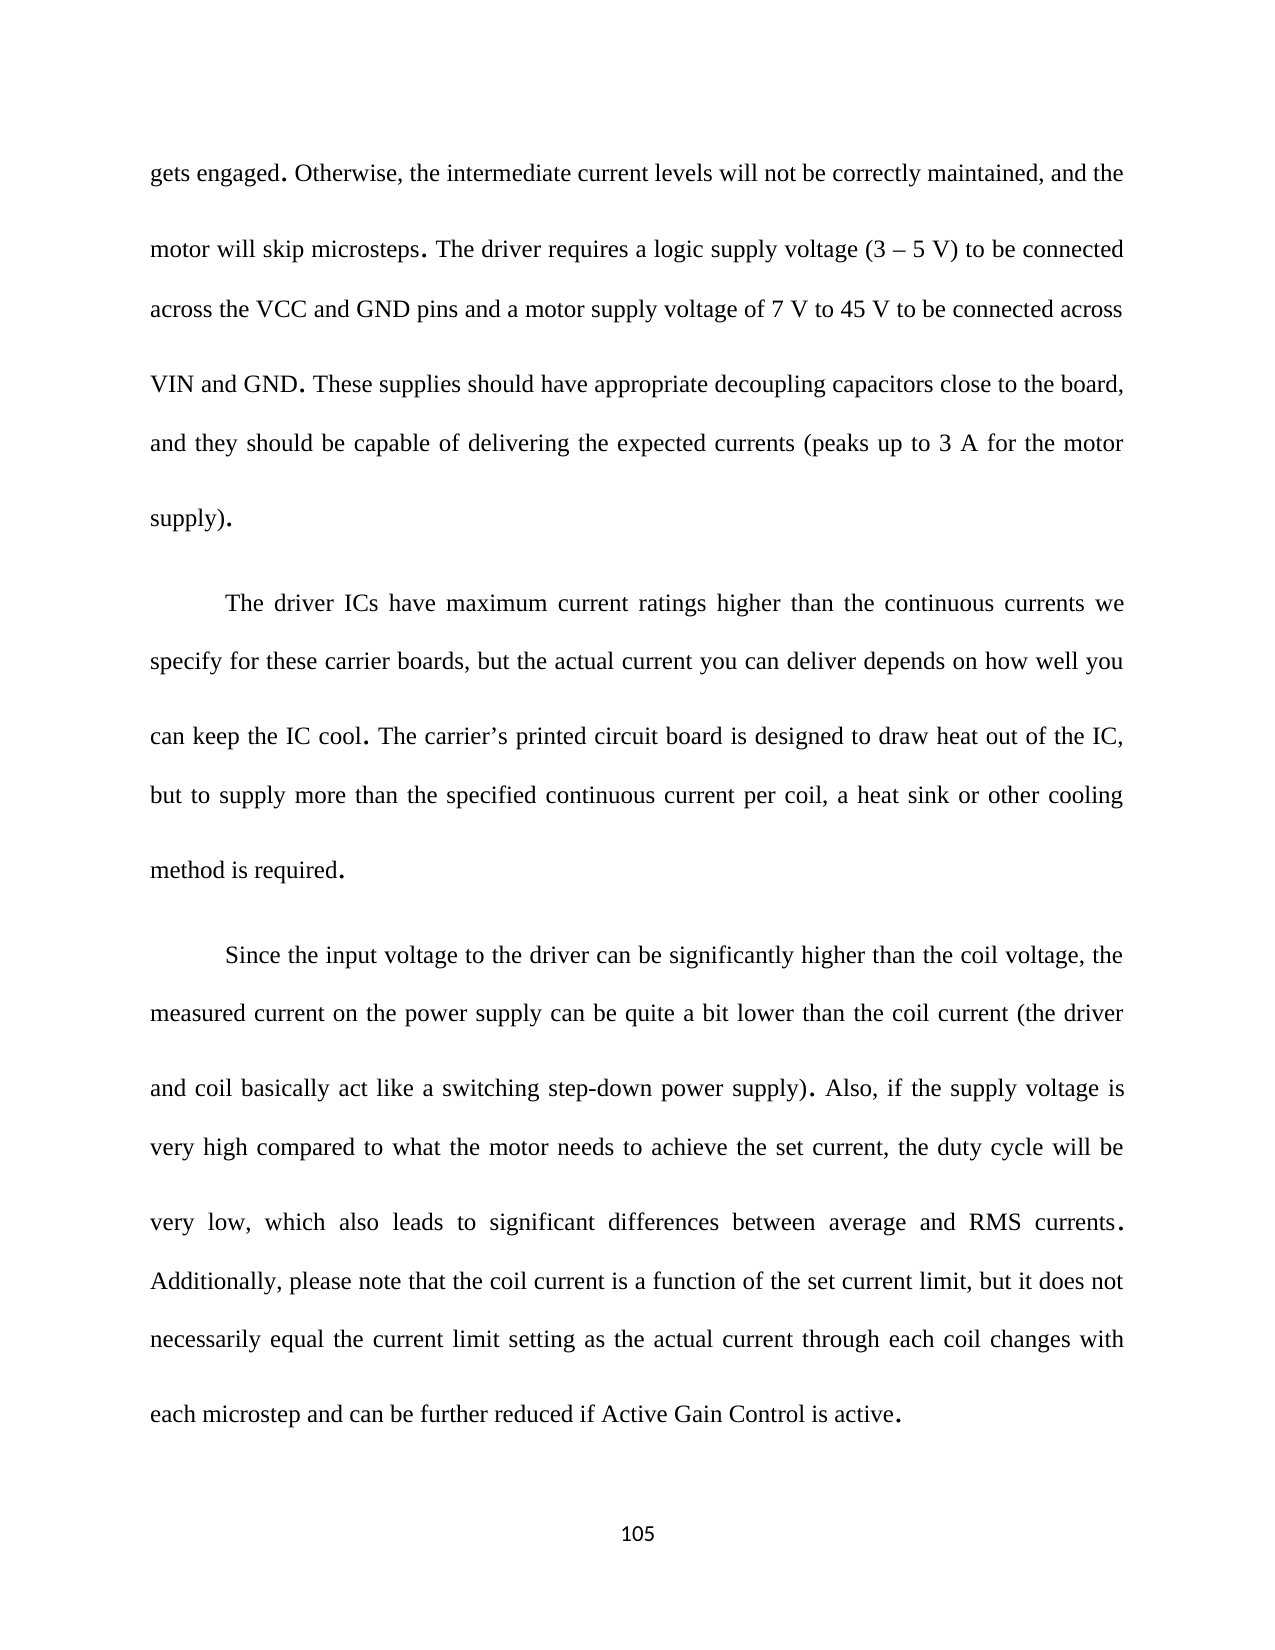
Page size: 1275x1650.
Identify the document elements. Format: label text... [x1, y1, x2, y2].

text The driver ICs have maximum current ratings higher than the continuous currents we specify for these carrier boards, but the actual current you can deliver depends on how well you can keep the IC cool. The carrier’s printed circuit board is designed to draw heat out of the IC, but to supply more than the specified continuous current per coil, a heat sink or other cooling method is required. [150, 588, 1125, 885]
text Since the input voltage to the driver can be significantly higher than the coil voltage, the measured current on the power supply can be quite a bit lower than the coil current (the driver and coil basically act like a switching step-down power supply). Also, if the supply voltage is very high compared to what the motor needs to achieve the set current, the duty cycle will be very low, which also leads to significant differences between average and RMS currents. Additionally, please note that the coil current is a function of the set current limit, but it does not necessarily equal the current limit setting as the actual current through each coil changes with each microstep and can be further reduced if Active Gain Control is active. [150, 940, 1125, 1429]
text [150, 150, 1125, 533]
